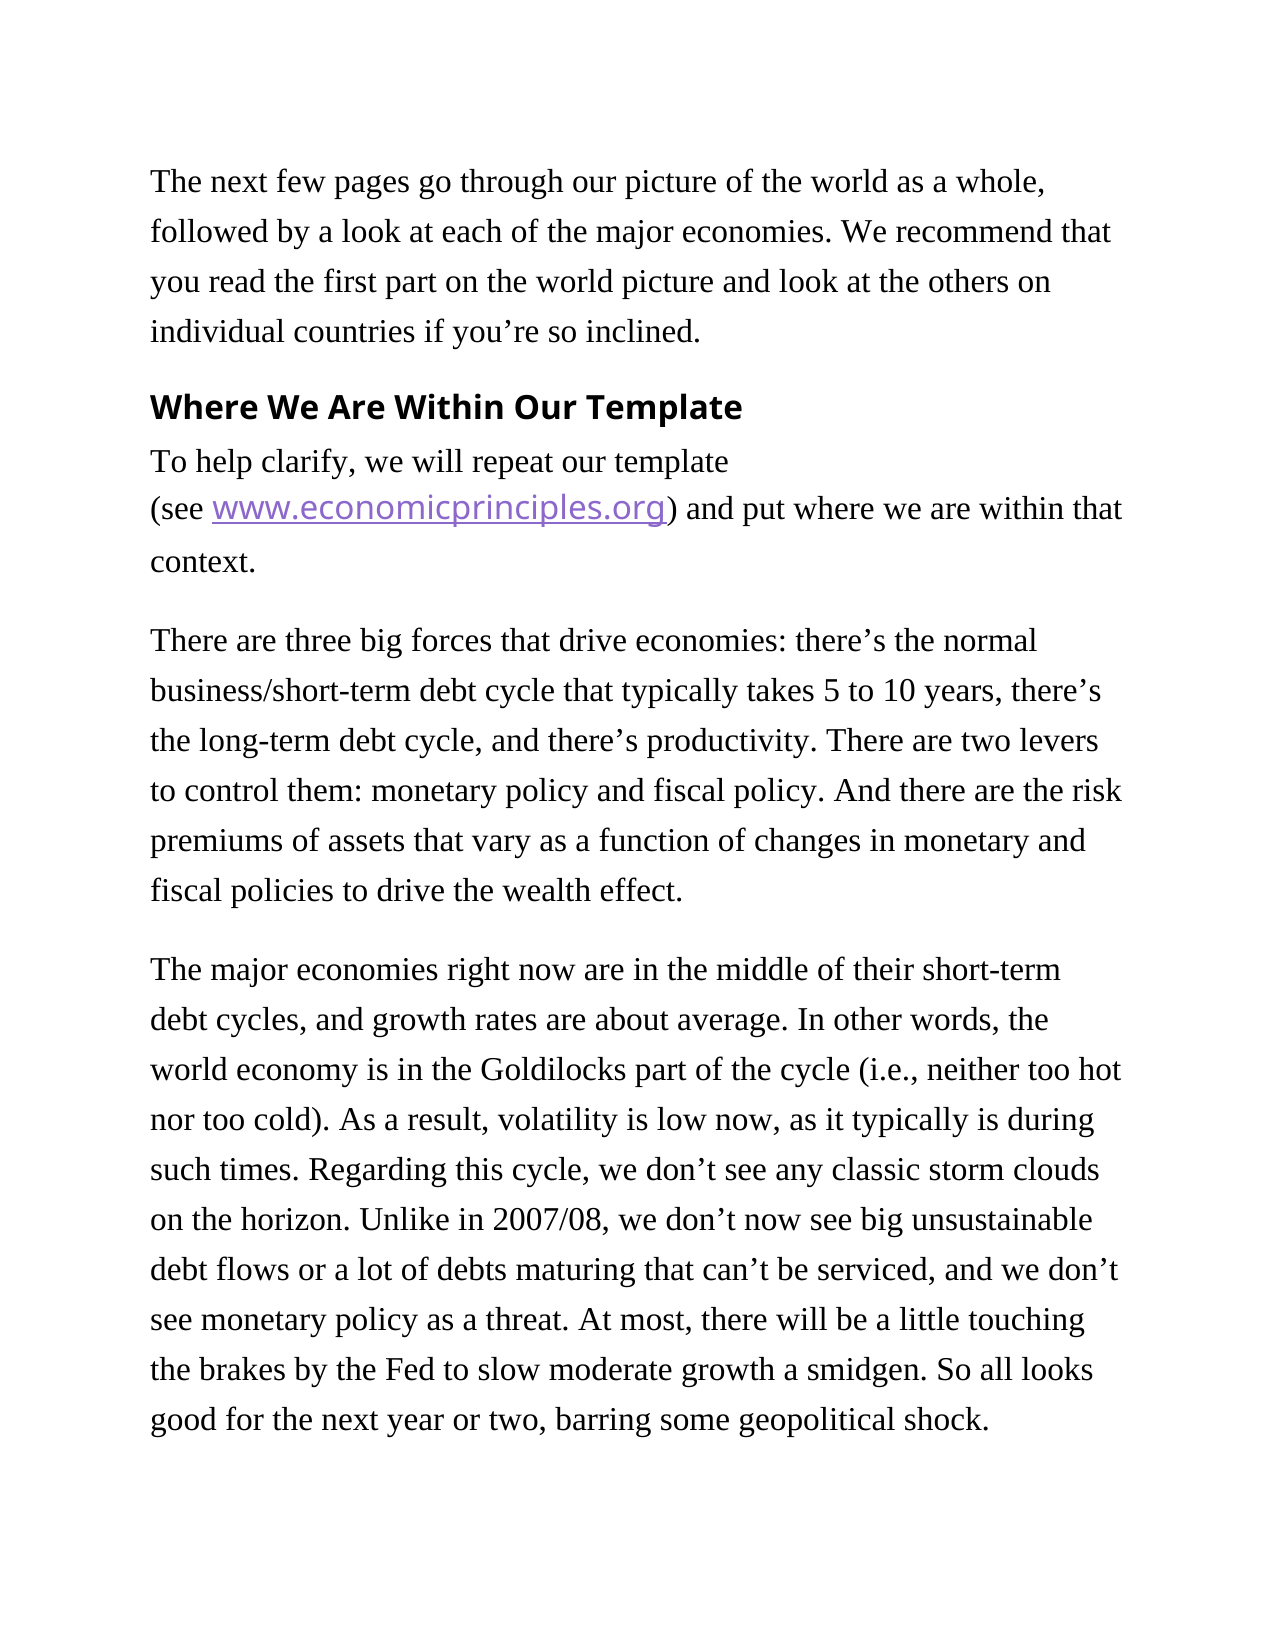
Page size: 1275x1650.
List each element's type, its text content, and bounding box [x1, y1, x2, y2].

text There are three big forces that drive economies: there’s the normal business/short-term debt cycle that typically takes 5 to 10 years, there’s the long-term debt cycle, and there’s productivity. There are two levers to control them: monetary policy and fiscal policy. And there are the risk premiums of assets that vary as a function of changes in monetary and fiscal policies to drive the wealth effect. [150, 608, 1125, 908]
text The major economies right now are in the middle of their short-term debt cycles, and growth rates are about average. In other words, the world economy is in the Goldilocks part of the cycle (i.e., neither too hot nor too cold). As a result, volatility is low now, as it typically is during such times. Regarding this cycle, we don’t see any classic storm clouds on the horizon. Unlike in 2007/08, we don’t now see big unsustainable debt flows or a lot of debts maturing that can’t be serviced, and we don’t see monetary policy as a threat. At most, there will be a little touching the brakes by the Fed to slow moderate growth a smidgen. So all looks good for the next year or two, barring some geopolitical shock. [150, 937, 1125, 1437]
text Where We Are Within Our Template [150, 379, 1125, 429]
text The next few pages go through our picture of the world as a whole, followed by a look at each of the major economies. We recommend that you read the first part on the world picture and look at the others on individual countries if you’re so inclined. [150, 150, 1125, 350]
text To help clarify, we will repeat our template (see www.economicprinciples.org) and put where we are within that context. [150, 429, 1125, 579]
